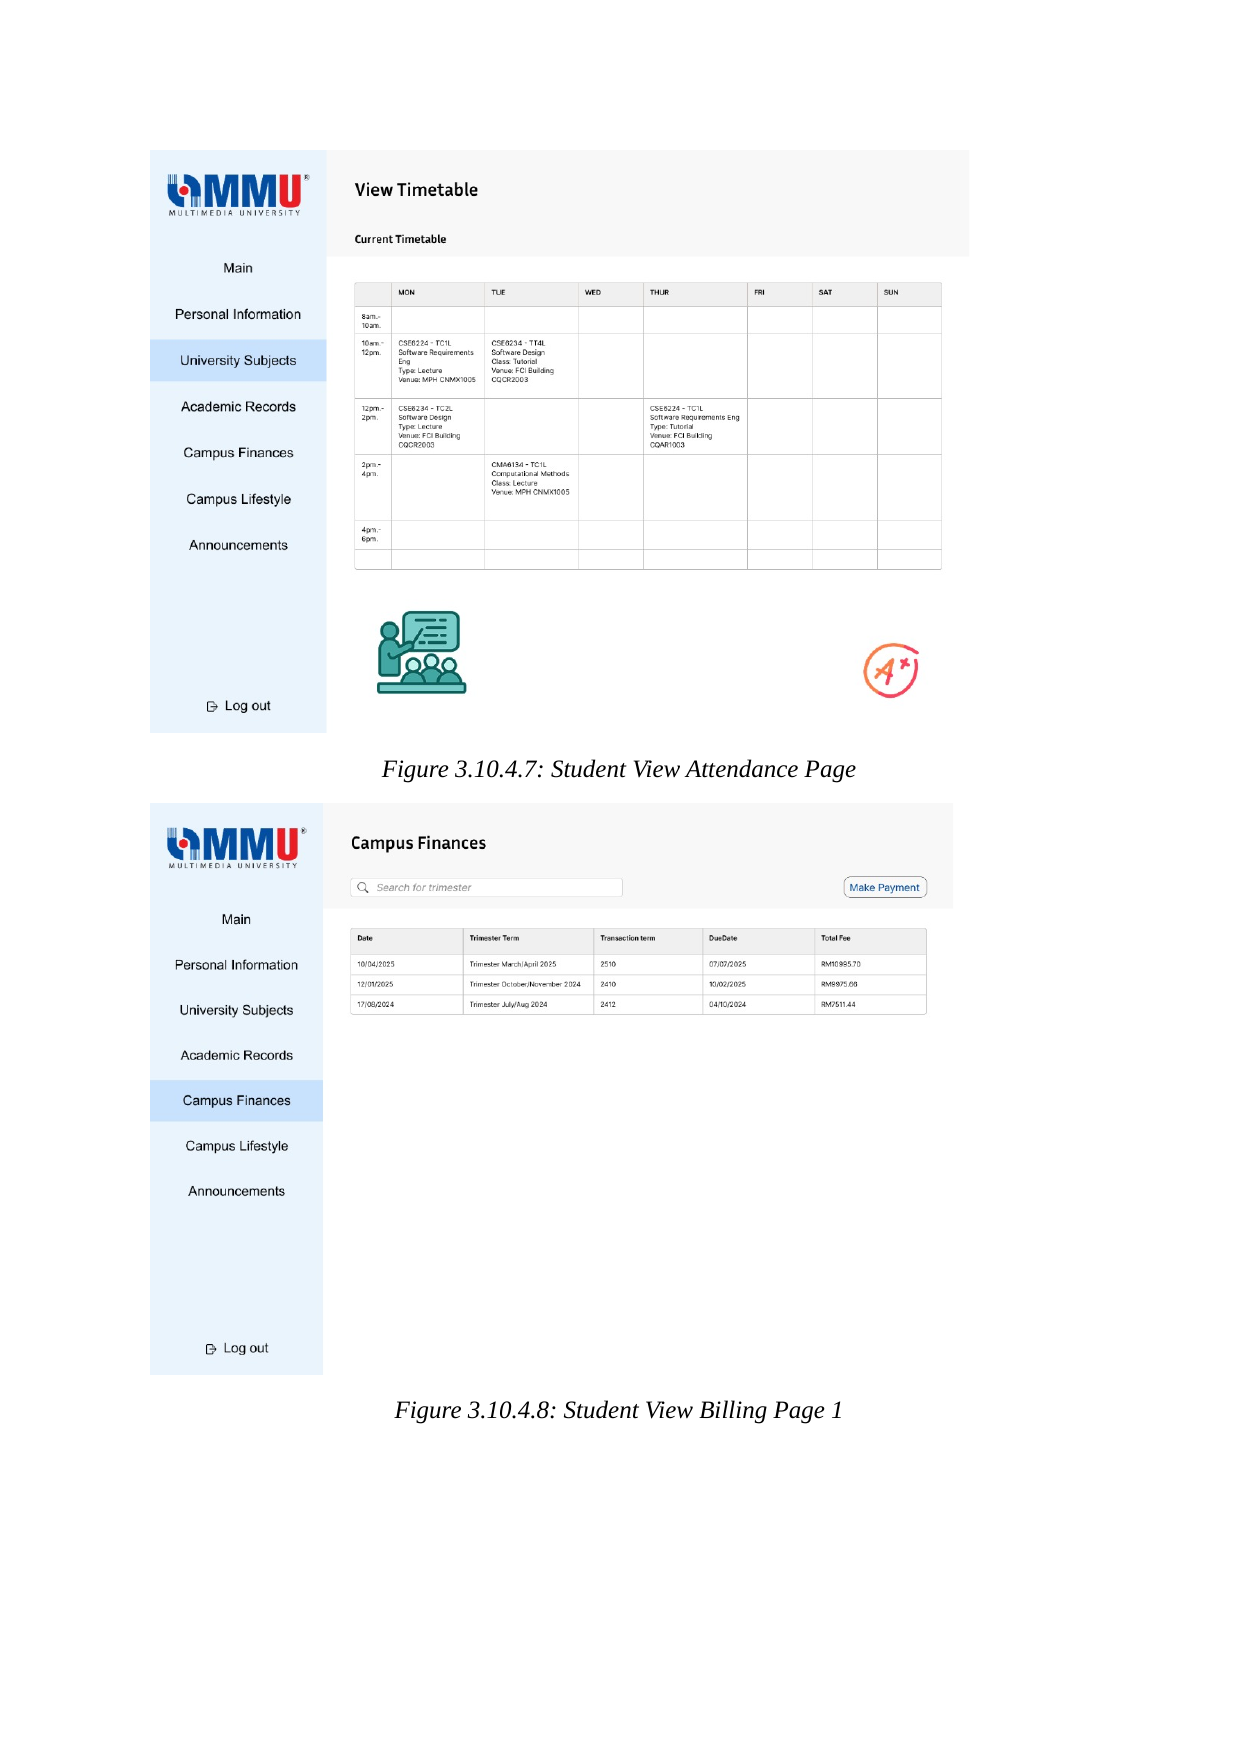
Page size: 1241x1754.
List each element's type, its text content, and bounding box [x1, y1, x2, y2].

picture [150, 150, 970, 733]
text Figure 3.10.4.8: Student View Billing Page 1 [150, 1395, 1090, 1424]
picture [150, 803, 954, 1375]
text Figure 3.10.4.7: Student View Attendance Page [150, 754, 1090, 782]
